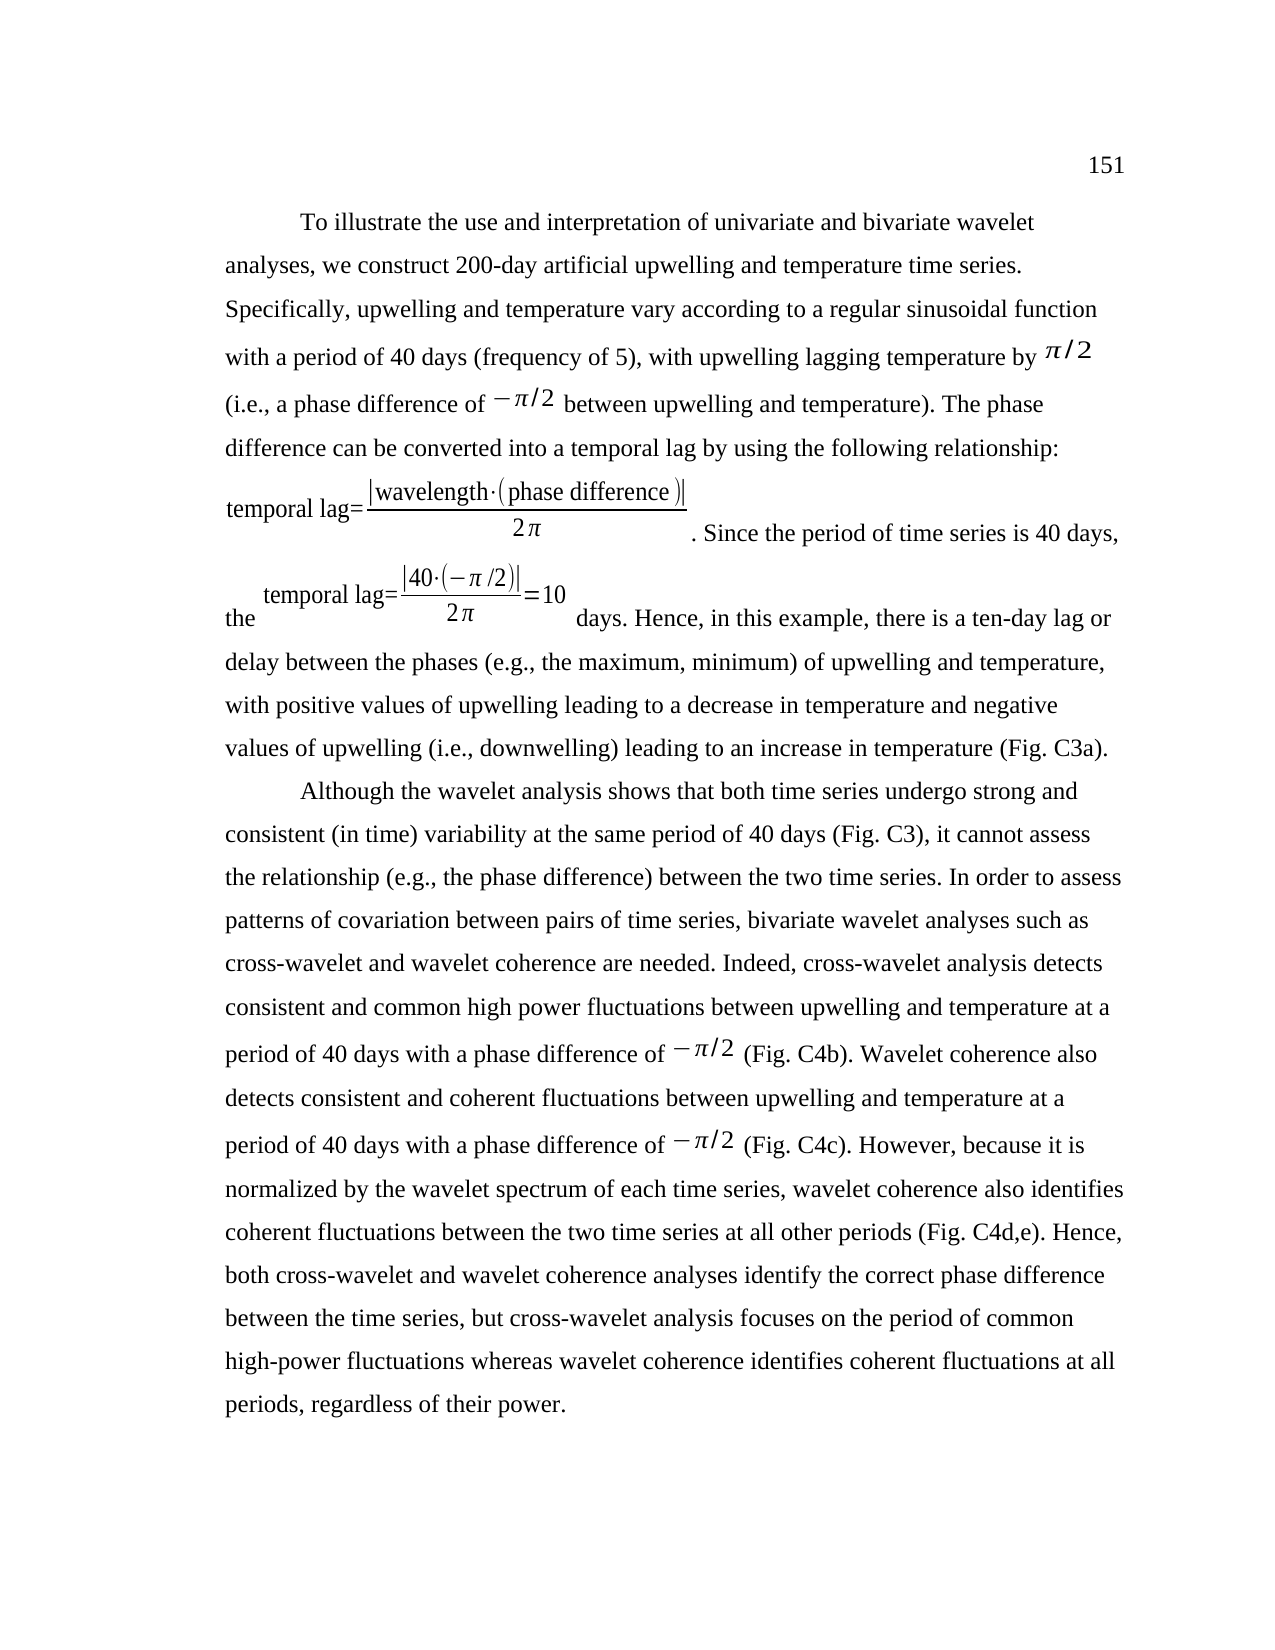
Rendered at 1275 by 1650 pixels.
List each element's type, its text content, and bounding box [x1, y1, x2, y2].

text To illustrate the use and interpretation of univariate and bivariate wavelet analyses, we construct 200-day artificial upwelling and temperature time series. Specifically, upwelling and temperature vary according to a regular sinusoidal function with a period of 40 days (frequency of 5), with upwelling lagging temperature by (i.e., a phase difference of between upwelling and temperature). The phase difference can be converted into a temporal lag by using the following relationship: . Since the period of time series is 40 days, the days. Hence, in this example, there is a ten-day lag or delay between the phases (e.g., the maximum, minimum) of upwelling and temperature, with positive values of upwelling leading to a decrease in temperature and negative values of upwelling (i.e., downwelling) leading to an increase in temperature (Fig. C3a). [225, 207, 1125, 762]
text Although the wavelet analysis shows that both time series undergo strong and consistent (in time) variability at the same period of 40 days (Fig. C3), it cannot assess the relationship (e.g., the phase difference) between the two time series. In order to assess patterns of covariation between pairs of time series, bivariate wavelet analyses such as cross-wavelet and wavelet coherence are needed. Indeed, cross-wavelet analysis detects consistent and common high power fluctuations between upwelling and temperature at a period of 40 days with a phase difference of (Fig. C4b). Wavelet coherence also detects consistent and coherent fluctuations between upwelling and temperature at a period of 40 days with a phase difference of (Fig. C4c). However, because it is normalized by the wavelet spectrum of each time series, wavelet coherence also identifies coherent fluctuations between the two time series at all other periods (Fig. C4d,e). Hence, both cross-wavelet and wavelet coherence analyses identify the correct phase difference between the time series, but cross-wavelet analysis focuses on the period of common high-power fluctuations whereas wavelet coherence identifies coherent fluctuations at all periods, regardless of their power. [225, 776, 1125, 1418]
